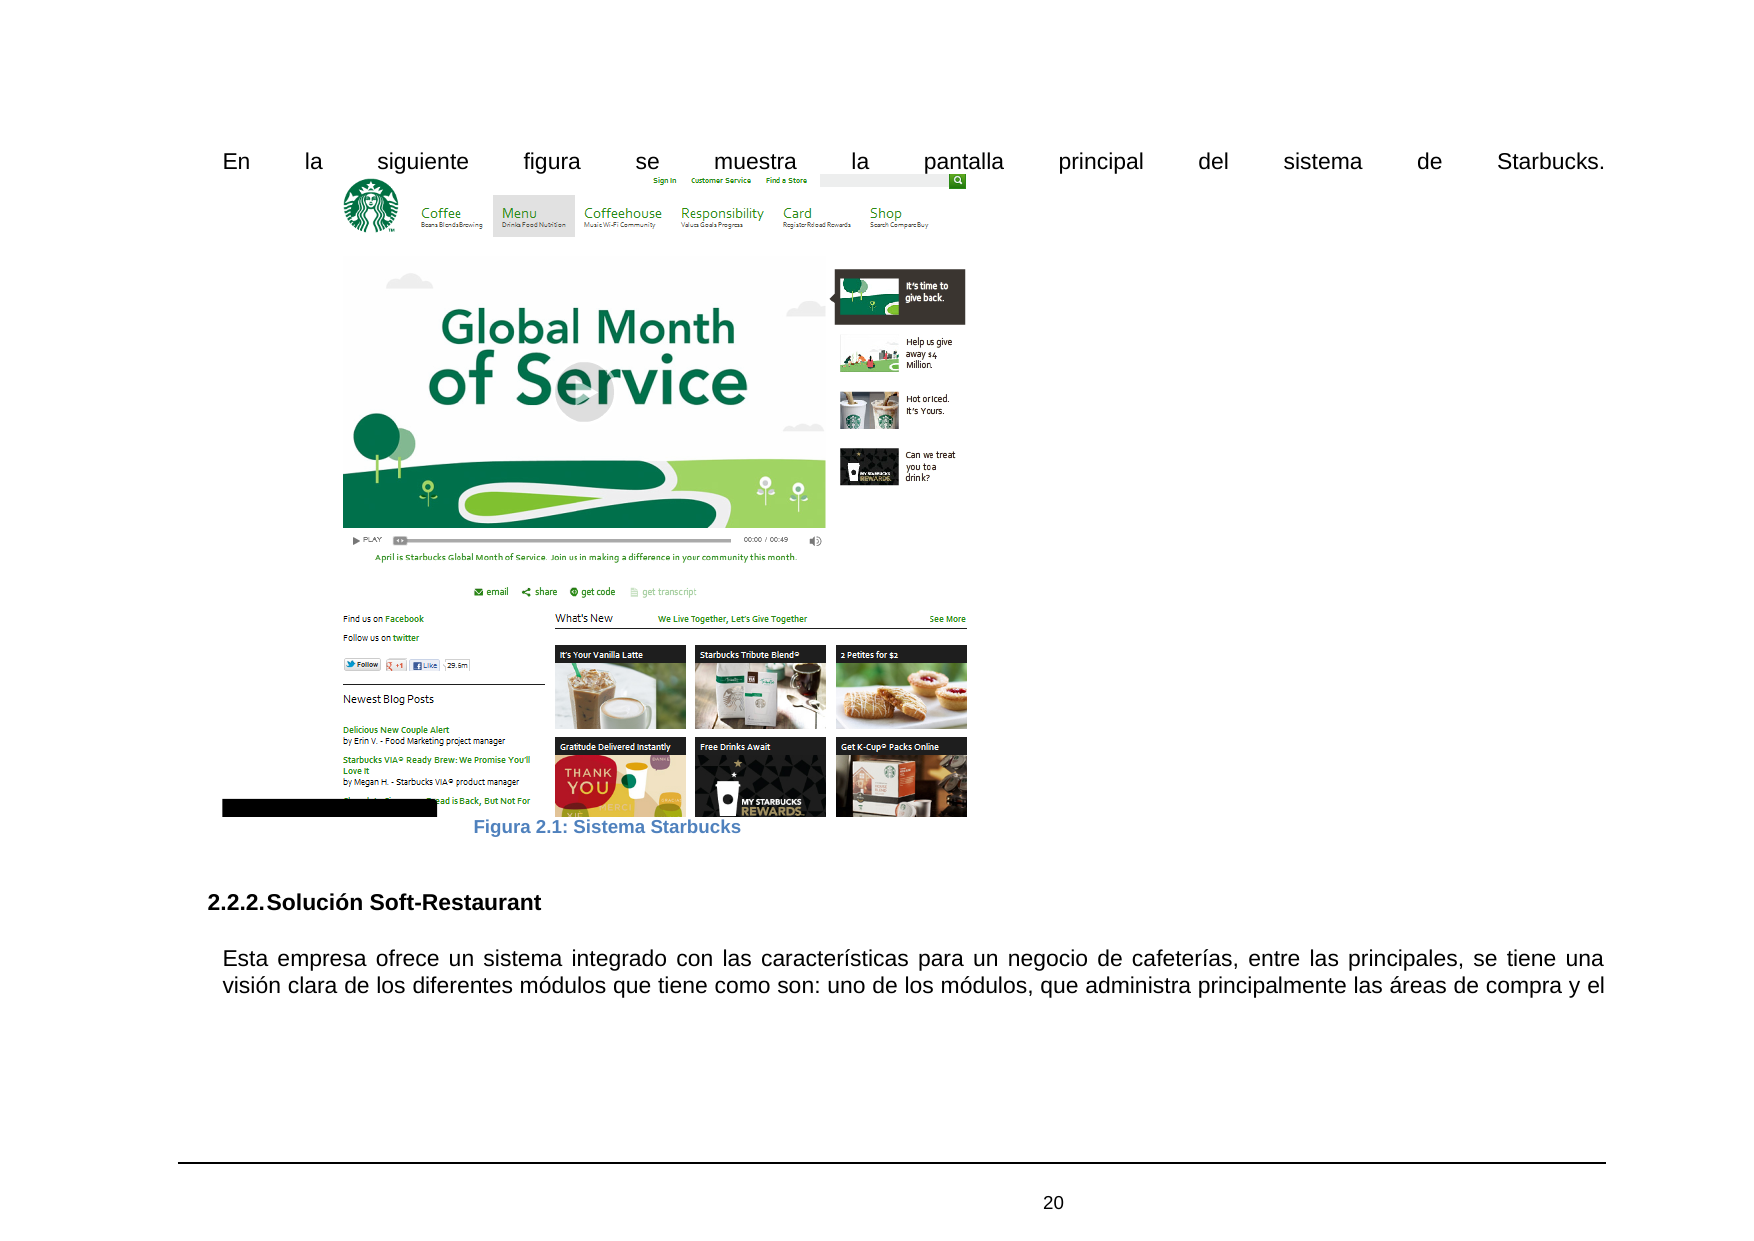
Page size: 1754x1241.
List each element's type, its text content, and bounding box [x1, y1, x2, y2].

text : Sistema Starbucks [399, 816, 1606, 838]
picture [222, 174, 1049, 817]
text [222, 945, 1606, 998]
subtitle Solución Soft-Restaurant [207, 889, 1606, 915]
